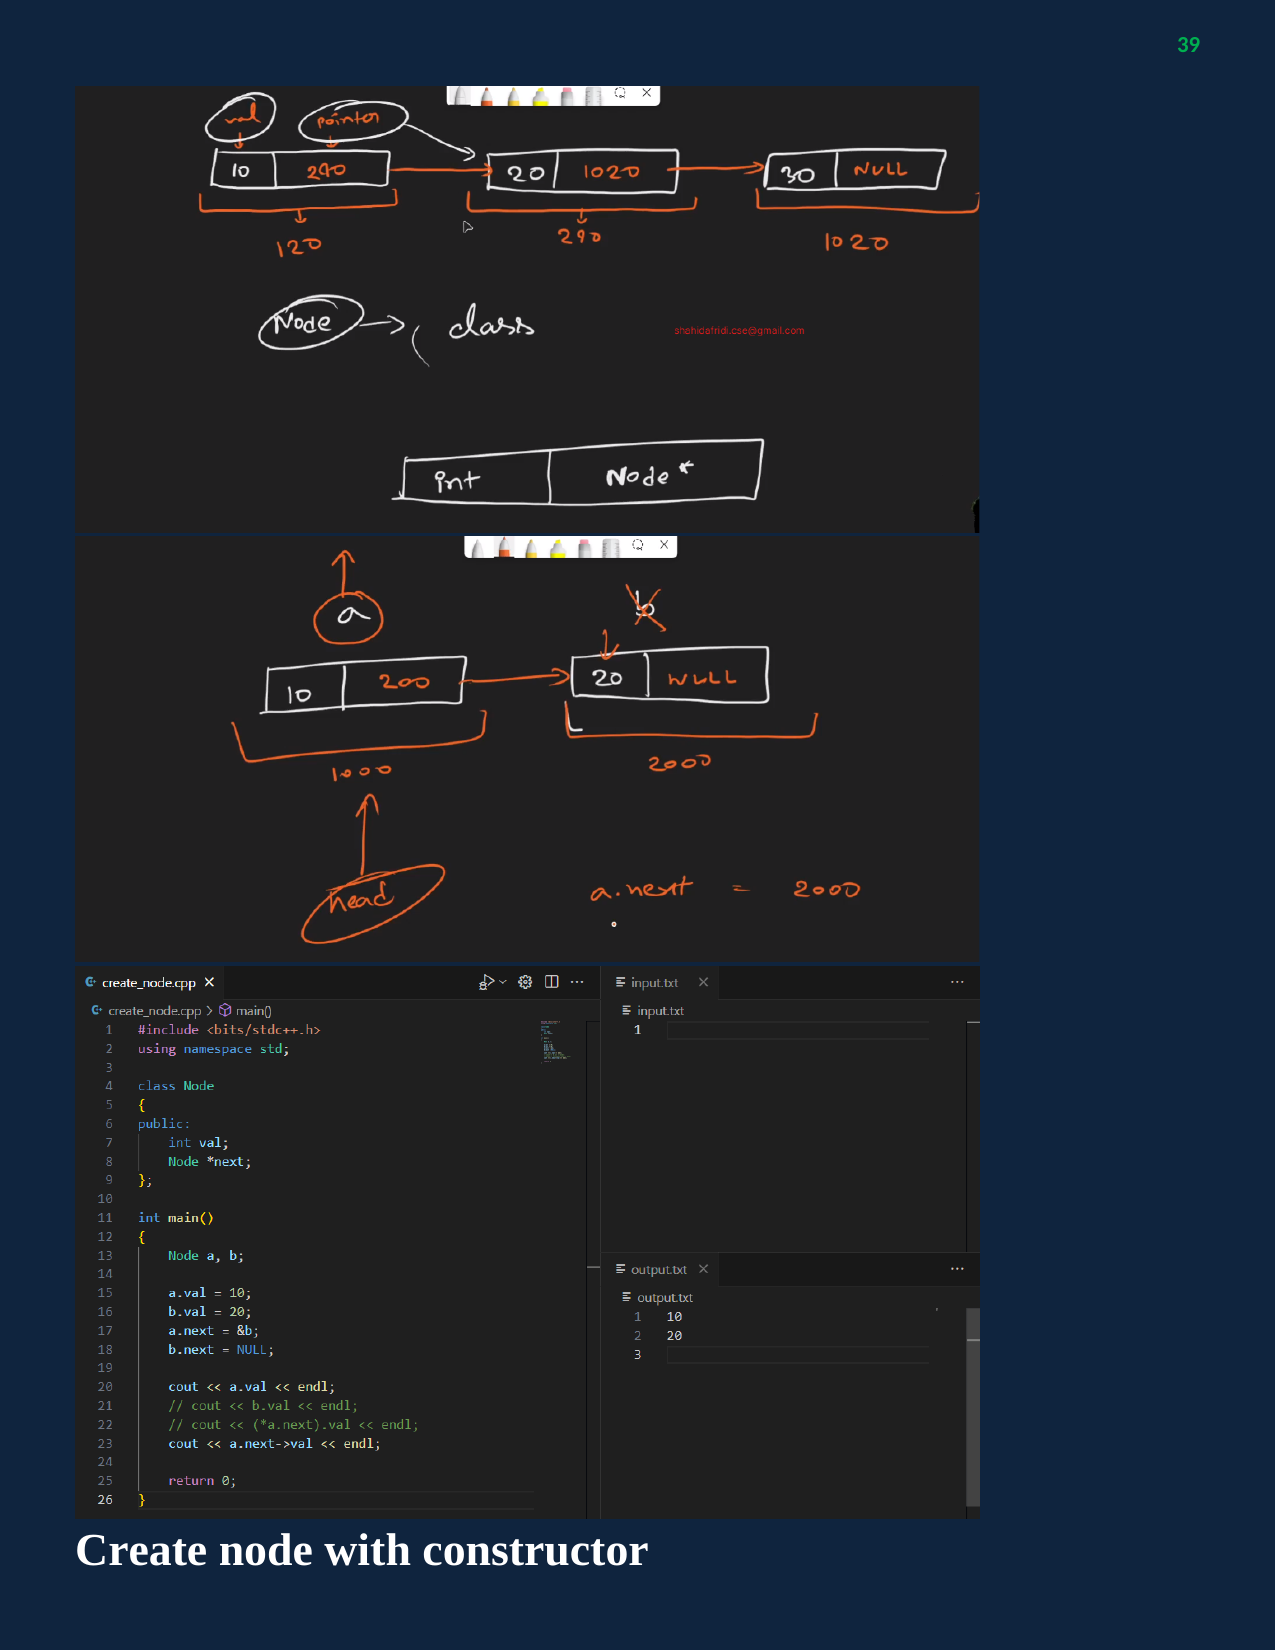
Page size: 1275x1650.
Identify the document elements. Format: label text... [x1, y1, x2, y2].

text Create node with constructor [75, 1523, 1200, 1576]
picture [75, 966, 980, 1519]
picture [75, 86, 980, 533]
picture [75, 536, 980, 962]
